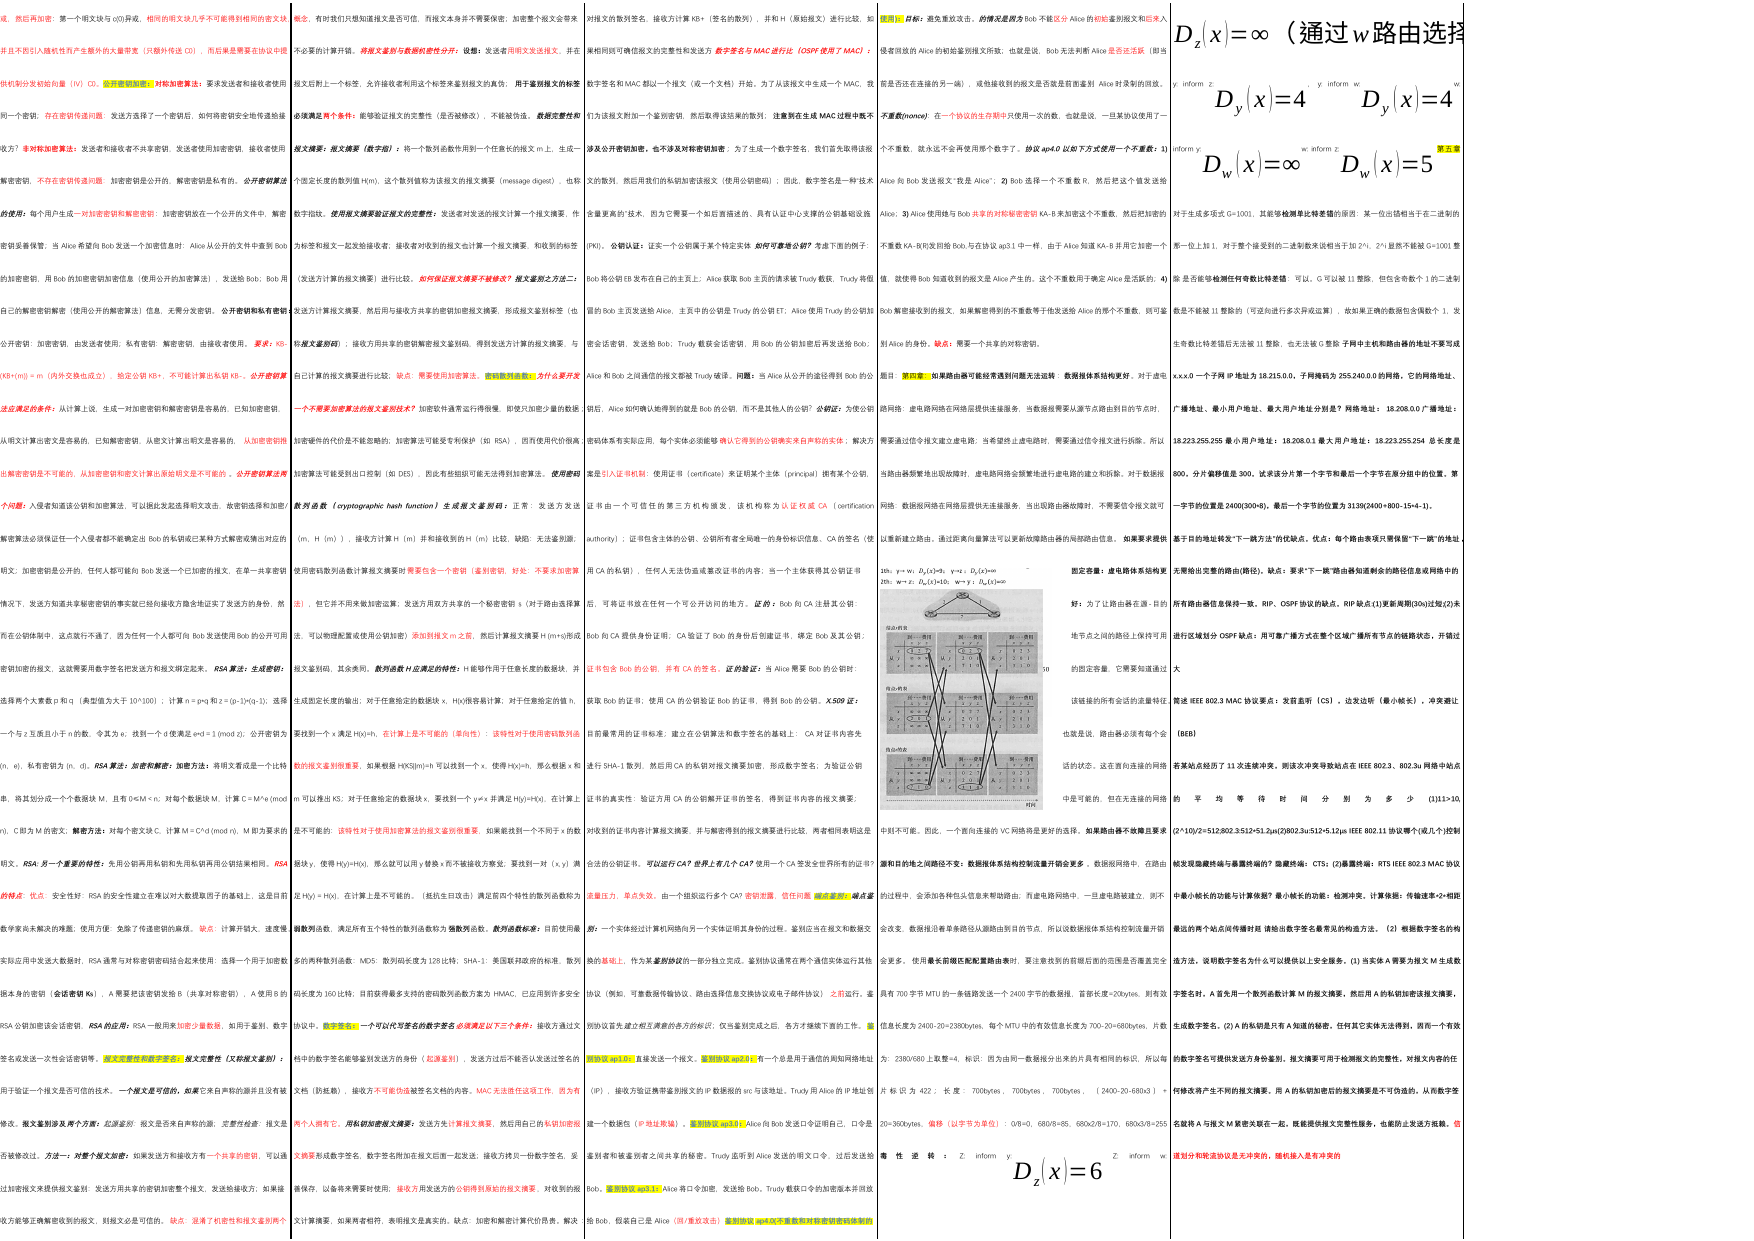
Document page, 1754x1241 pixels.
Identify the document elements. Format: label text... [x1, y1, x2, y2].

text 题目：第四章：如果路由器可能经常遇到问题无法运转：数据报体系结构更好。对于虚电路网络：虚电路网络在网络层提供连接服务，当数据报需要从源节点路由到目的节点时，需要通过信令报文建立虚电路；当希望终止虚电路时，需要通过信令报文进行拆除。所以当路由器频繁地出现故障时，虚电路网络会频繁地进行虚电路的建立和拆除。对于数据报网络：数据报网络在网络层提供无连接服务，当出现路由器故障时，不需要信令报文就可以重新建立路由。通过距离向量算法可以更新故障路由器的局部路由信息。如果要求提供固定容量：虚电路体系结构更好：为了让路由器在源-目的地节点之间的路径上保持可用的固定容量，它需要知道通过该链接的所有会话的流量特征。也就是说，路由器必须有每个会话的状态。这在面向连接的网络中是可能的，但在无连接的网络中则不可能。因此，一个面向连接的VC网络将是更好的选择。如果路由器不故障且要求源和目的地之间路径不变：数据报体系结构控制流量开销会更多。数据报网络中，在路由的过程中，会添加各种包头信息来帮助路由；而虚电路网络中，一旦虚电路被建立，则不会改变，数据报沿着单条路径从源路由到目的节点，所以说数据报体系结构控制流量开销会更多。 使用最长前缀匹配配置路由表时，要注意找到的前缀后面的范围是否覆盖完全 具有700字节MTU的一条链路发送一个2400字节的数据报，首部长度=20bytes，则有效信息长度为2400-20=2380bytes，每个MTU中的有效信息长度为700-20=680bytes，片数为：2380/680上取整=4，标识：因为由同一数据报分出来的片具有相同的标识，所以每片标识为422；长度：700bytes，700bytes，700bytes，（2400-20-680x3）+ 20=360bytes，偏移（以字节为单位）：0/8=0，680/8=85，680x2/8=170，680x3/8=255 毒性逆转：Z: inform y: Z: inform w:y: inform z:，y: inform w:w: inform y:w: inform z: 第五章 对于生成多项式G=1001，其能够检测单比特差错的原因：某一位出错相当于在二进制的那一位上加1，对于整个接受到的二进制数来说相当于加2^i，2^i显然不能被G=1001整除 是否能够检测任何奇数比特差错：可以。G可以被11整除，但包含奇数个1的二进制数是不能被11整除的（可逆向进行多次异或运算），故如果正确的数据包含偶数个1，发生奇数比特差错后无法被11整除，也无法被G整除 子网中主机和路由器的地址不要写成x.x.x.0 一个子网IP地址为18.215.0.0，子网掩码为255.240.0.0的网络，它的网络地址、广播地址、最小用户地址、最大用户地址分别是？网络地址：18.208.0.0广播地址：18.223.255.255最小用户地址：18.208.0.1最大用户地址：18.223.255.254 总长度是800，分片偏移值是300。试求该分片第一个字节和最后一个字节在原分组中的位置。第一字节的位置是2400(300*8)，最后一个字节的位置为3139(2400+800-15*4-1)。 [1173, 3, 1461, 523]
text 基于目的地址转发“下一跳方法”的优缺点。优点：每个路由表项只需保留“下一跳”的地址，无需给出完整的路由(路径)。缺点：要求“下一跳”路由器知道剩余的路径信息或网络中的所有路由器信息保持一致。RIP、OSPF协议的缺点。RIP缺点:(1)更新周期(30s)过短;(2)未进行区域划分 OSPF缺点：用可靠广播方式在整个区域广播所有节点的链路状态，开销过大 [1173, 523, 1461, 685]
picture [880, 568, 1052, 810]
text 简述IEEE 802.3 MAC协议要点：发前监听（CS），边发边听（最小帧长），冲突避让（BEB） [1173, 685, 1461, 750]
text 若某站点经历了11次连续冲突，则该次冲突导致站点在IEEE 802.3、802.3u网络中站点的平均等待时间分别为多少(1)11>10, (2^10)/2=512;802.3:512*51.2μs(2)802.3u:512*5.12μs IEEE 802.11协议哪个(或几个)控制帧发现隐藏终端与暴露终端的？隐藏终端：CTS；(2)暴露终端：RTS IEEE 802.3 MAC协议中最小帧长的功能与计算依据？最小帧长的功能：检测冲突。计算依据：传输速率*2*相距最远的两个站点间传播时延 请给出数字签名最常见的构造方法。（2）根据数字签名的构造方法，说明数字签名为什么可以提供以上安全服务。(1) 当实体A需要为报文M生成数字签名时，A首先用一个散列函数计算M的报文摘要，然后用A的私钥加密该报文摘要，生成数字签名。(2) A的私钥是只有A知道的秘密，任何其它实体无法得到，因而一个有效的数字签名可提供发送方身份鉴别。报文摘要可用于检测报文的完整性，对报文内容的任何修改将产生不同的报文摘要。用A的私钥加密后的报文摘要是不可伪造的，从而数字签名就将A与报文M紧密关联在一起，既能提供报文完整性服务，也能防止发送方抵赖。信道划分和轮流协议是无冲突的，随机接入是有冲突的 [1173, 750, 1461, 1173]
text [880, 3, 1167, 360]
text 题目：第四章：如果路由器可能经常遇到问题无法运转：数据报体系结构更好。对于虚电路网络：虚电路网络在网络层提供连接服务，当数据报需要从源节点路由到目的节点时，需要通过信令报文建立虚电路；当希望终止虚电路时，需要通过信令报文进行拆除。所以当路由器频繁地出现故障时，虚电路网络会频繁地进行虚电路的建立和拆除。对于数据报网络：数据报网络在网络层提供无连接服务，当出现路由器故障时，不需要信令报文就可以重新建立路由。通过距离向量算法可以更新故障路由器的局部路由信息。如果要求提供固定容量：虚电路体系结构更好：为了让路由器在源-目的地节点之间的路径上保持可用的固定容量，它需要知道通过该链接的所有会话的流量特征。也就是说，路由器必须有每个会话的状态。这在面向连接的网络中是可能的，但在无连接的网络中则不可能。因此，一个面向连接的VC网络将是更好的选择。如果路由器不故障且要求源和目的地之间路径不变：数据报体系结构控制流量开销会更多。数据报网络中，在路由的过程中，会添加各种包头信息来帮助路由；而虚电路网络中，一旦虚电路被建立，则不会改变，数据报沿着单条路径从源路由到目的节点，所以说数据报体系结构控制流量开销会更多。 使用最长前缀匹配配置路由表时，要注意找到的前缀后面的范围是否覆盖完全 具有700字节MTU的一条链路发送一个2400字节的数据报，首部长度=20bytes，则有效信息长度为2400-20=2380bytes，每个MTU中的有效信息长度为700-20=680bytes，片数为：2380/680上取整=4，标识：因为由同一数据报分出来的片具有相同的标识，所以每片标识为422；长度：700bytes，700bytes，700bytes，（2400-20-680x3）+ 20=360bytes，偏移（以字节为单位）：0/8=0，680/8=85，680x2/8=170，680x3/8=255 毒性逆转：Z: inform y: Z: inform w:y: inform z:，y: inform w:w: inform y:w: inform z: 第五章 对于生成多项式G=1001，其能够检测单比特差错的原因：某一位出错相当于在二进制的那一位上加1，对于整个接受到的二进制数来说相当于加2^i，2^i显然不能被G=1001整除 是否能够检测任何奇数比特差错：可以。G可以被11整除，但包含奇数个1的二进制数是不能被11整除的（可逆向进行多次异或运算），故如果正确的数据包含偶数个1，发生奇数比特差错后无法被11整除，也无法被G整除 子网中主机和路由器的地址不要写成x.x.x.0 一个子网IP地址为18.215.0.0，子网掩码为255.240.0.0的网络，它的网络地址、广播地址、最小用户地址、最大用户地址分别是？网络地址：18.208.0.0广播地址：18.223.255.255最小用户地址：18.208.0.1最大用户地址：18.223.255.254 总长度是800，分片偏移值是300。试求该分片第一个字节和最后一个字节在原分组中的位置。第一字节的位置是2400(300*8)，最后一个字节的位置为3139(2400+800-15*4-1)。 [880, 360, 1167, 1205]
